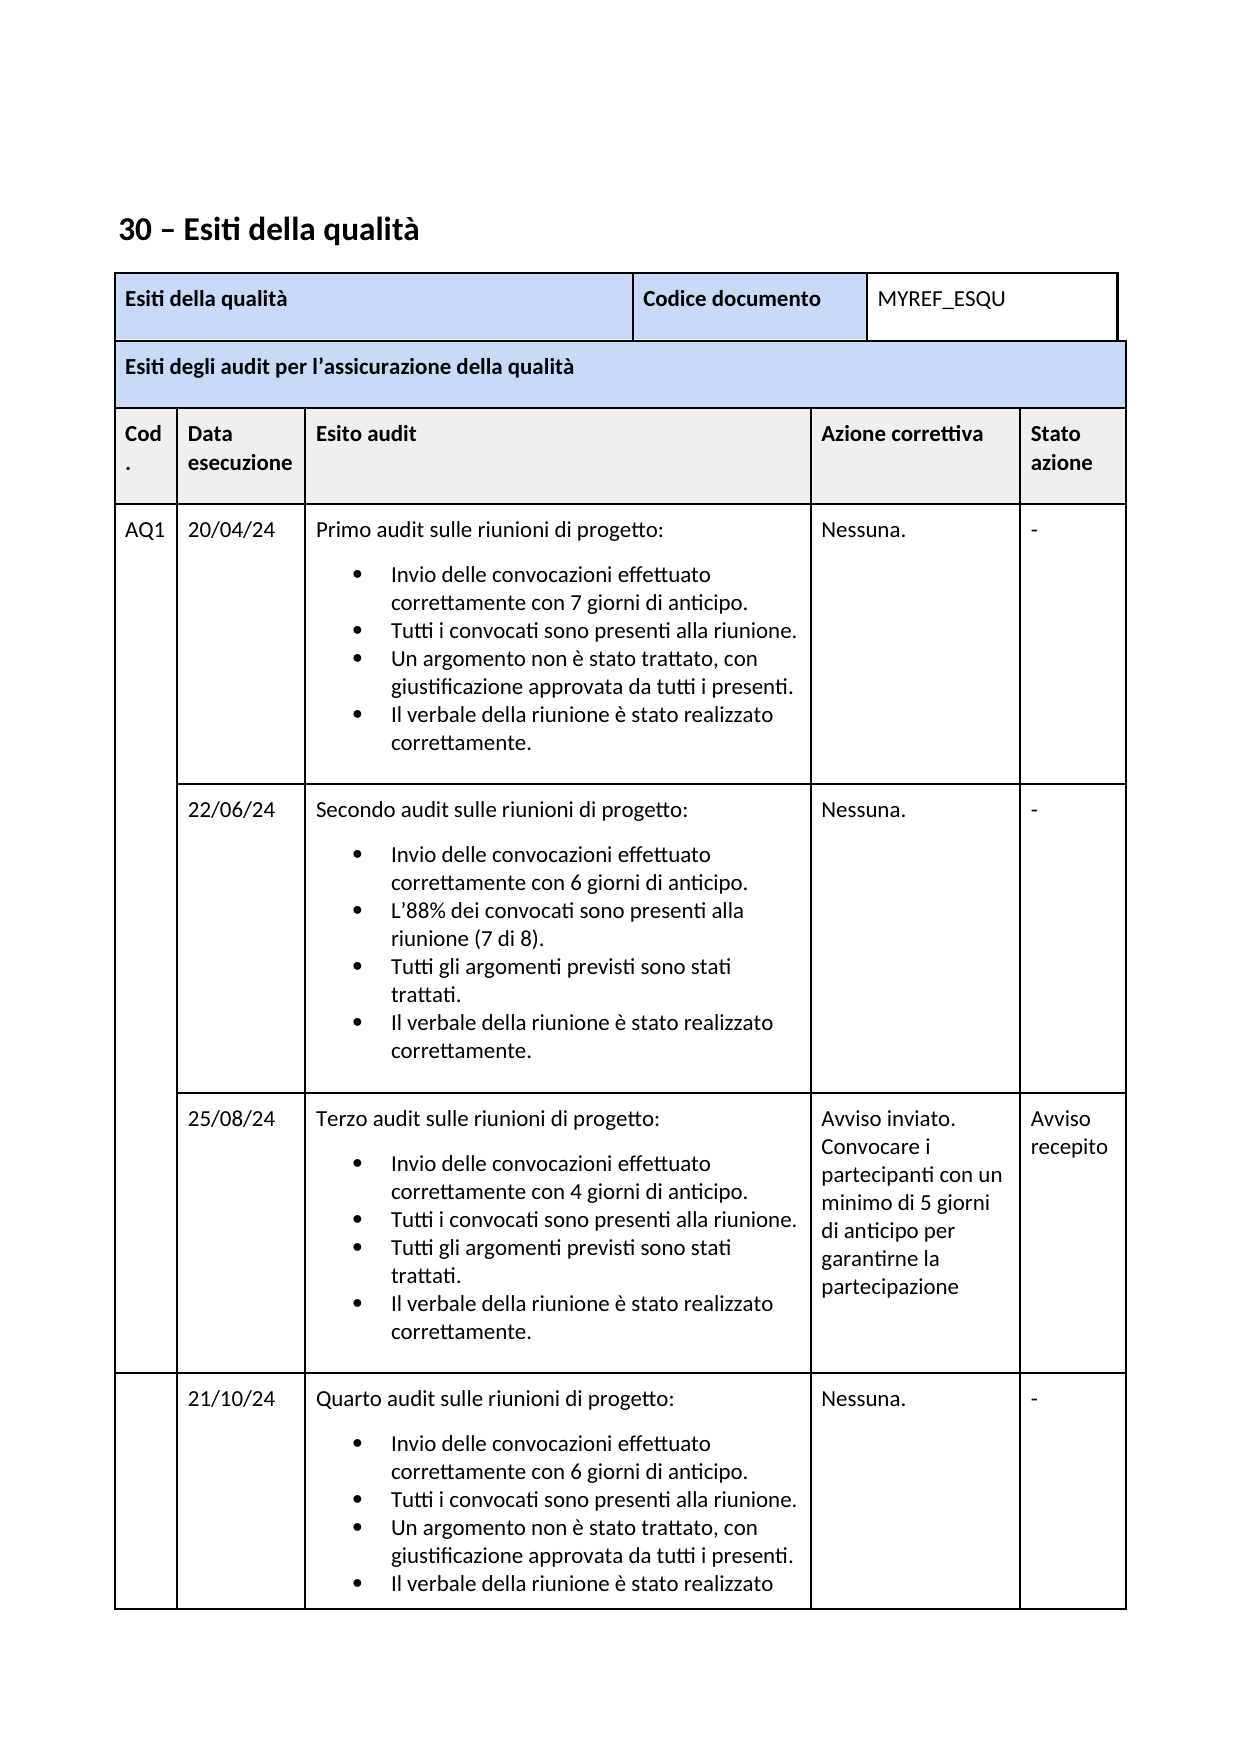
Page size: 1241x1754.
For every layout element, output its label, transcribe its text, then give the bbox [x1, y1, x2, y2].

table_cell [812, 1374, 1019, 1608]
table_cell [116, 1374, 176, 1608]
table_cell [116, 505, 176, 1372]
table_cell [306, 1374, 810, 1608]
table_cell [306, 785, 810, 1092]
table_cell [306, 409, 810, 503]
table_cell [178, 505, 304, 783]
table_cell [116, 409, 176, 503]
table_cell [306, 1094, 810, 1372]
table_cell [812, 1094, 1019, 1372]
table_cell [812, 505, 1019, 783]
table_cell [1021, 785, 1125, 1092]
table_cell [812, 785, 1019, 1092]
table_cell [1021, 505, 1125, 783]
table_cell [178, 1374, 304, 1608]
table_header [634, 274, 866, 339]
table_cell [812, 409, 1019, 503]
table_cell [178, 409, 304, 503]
text 30 – Esiti della qualità [118, 208, 1122, 249]
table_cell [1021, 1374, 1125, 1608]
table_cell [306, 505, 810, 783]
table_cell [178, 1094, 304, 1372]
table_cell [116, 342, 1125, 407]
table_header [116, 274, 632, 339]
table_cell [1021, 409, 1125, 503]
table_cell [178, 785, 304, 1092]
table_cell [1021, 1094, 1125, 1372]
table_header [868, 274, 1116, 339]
